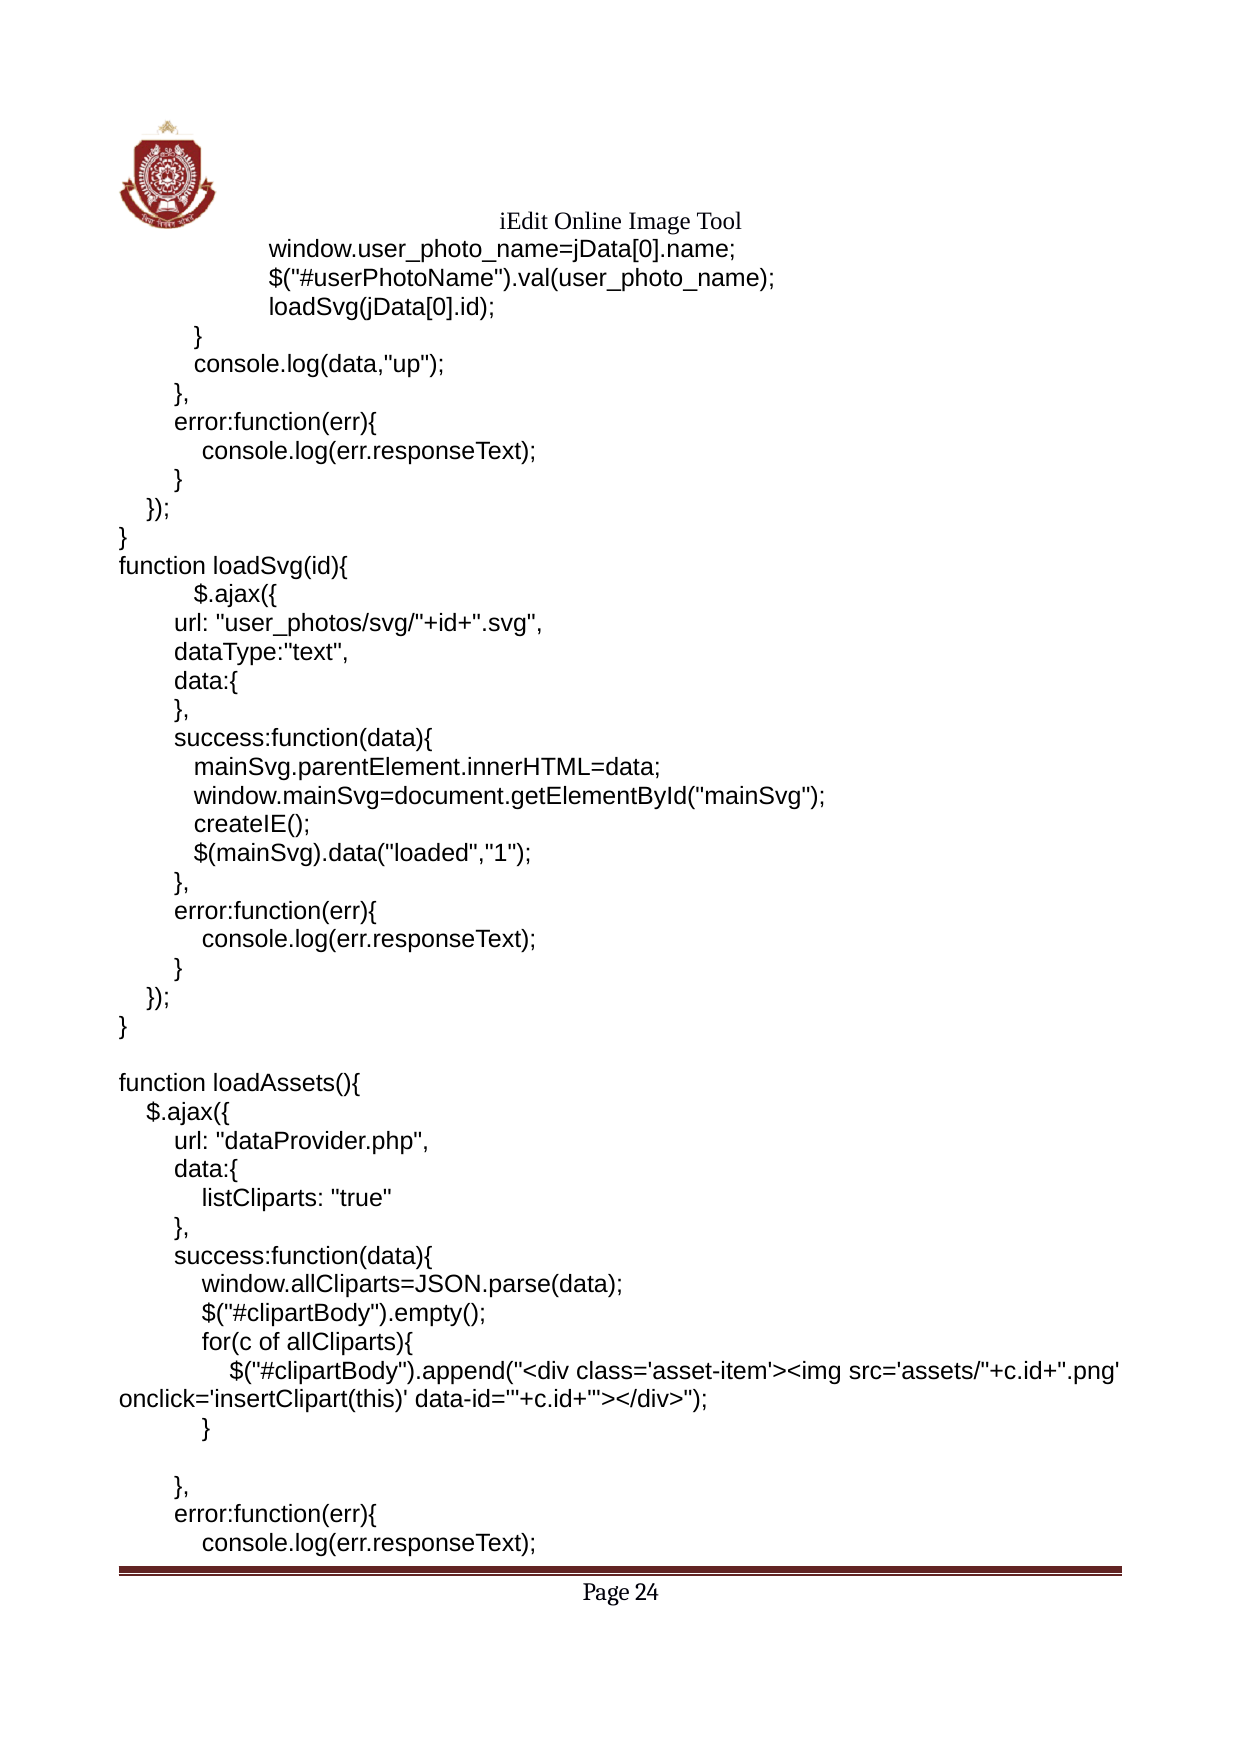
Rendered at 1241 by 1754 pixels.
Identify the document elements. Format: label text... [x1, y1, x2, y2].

text url: "dataProvider.php", [118, 1126, 1122, 1154]
text url: "user_photos/svg/"+id+".svg", [118, 608, 1122, 637]
text } [118, 522, 1122, 551]
text data:{ [118, 1154, 1122, 1183]
text $(mainSvg).data("loaded","1"); [118, 838, 1122, 867]
text loadSvg(jData[0].id); [118, 292, 1122, 321]
text listCliparts: "true" [118, 1183, 1122, 1212]
text } [118, 953, 1122, 982]
text function loadSvg(id){ [118, 551, 1122, 579]
text window.mainSvg=document.getElementById("mainSvg"); [118, 781, 1122, 809]
text $.ajax({ [118, 579, 1122, 608]
text $("#userPhotoName").val(user_photo_name); [118, 263, 1122, 292]
text $("#clipartBody").empty(); [118, 1298, 1122, 1327]
text console.log(err.responseText); [118, 436, 1122, 464]
text createIE(); [118, 809, 1122, 838]
text success:function(data){ [118, 1241, 1122, 1269]
text }, [118, 378, 1122, 407]
text $.ajax({ [118, 1097, 1122, 1126]
text }, [118, 694, 1122, 723]
text $("#clipartBody").append("<div class='asset-item'><img src='assets/"+c.id+".png' onclick='insertClipart(this)' data-id='"+c.id+"'></div>"); [118, 1356, 1122, 1413]
picture [118, 118, 224, 229]
text console.log(err.responseText); [118, 1528, 1122, 1557]
text error:function(err){ [118, 1499, 1122, 1528]
text }); [118, 982, 1122, 1011]
text window.user_photo_name=jData[0].name; [118, 234, 1122, 263]
text error:function(err){ [118, 896, 1122, 924]
text dataType:"text", [118, 637, 1122, 666]
text error:function(err){ [118, 407, 1122, 436]
text } [118, 464, 1122, 493]
text console.log(err.responseText); [118, 924, 1122, 953]
text } [118, 1413, 1122, 1442]
text success:function(data){ [118, 723, 1122, 752]
text }, [118, 867, 1122, 896]
text }, [118, 1471, 1122, 1499]
text }, [118, 1212, 1122, 1241]
text mainSvg.parentElement.innerHTML=data; [118, 752, 1122, 781]
text window.allCliparts=JSON.parse(data); [118, 1269, 1122, 1298]
text function loadAssets(){ [118, 1068, 1122, 1097]
text for(c of allCliparts){ [118, 1327, 1122, 1356]
text }); [118, 493, 1122, 522]
text } [118, 1011, 1122, 1039]
text console.log(data,"up"); [118, 349, 1122, 378]
text } [118, 321, 1122, 349]
text data:{ [118, 666, 1122, 694]
